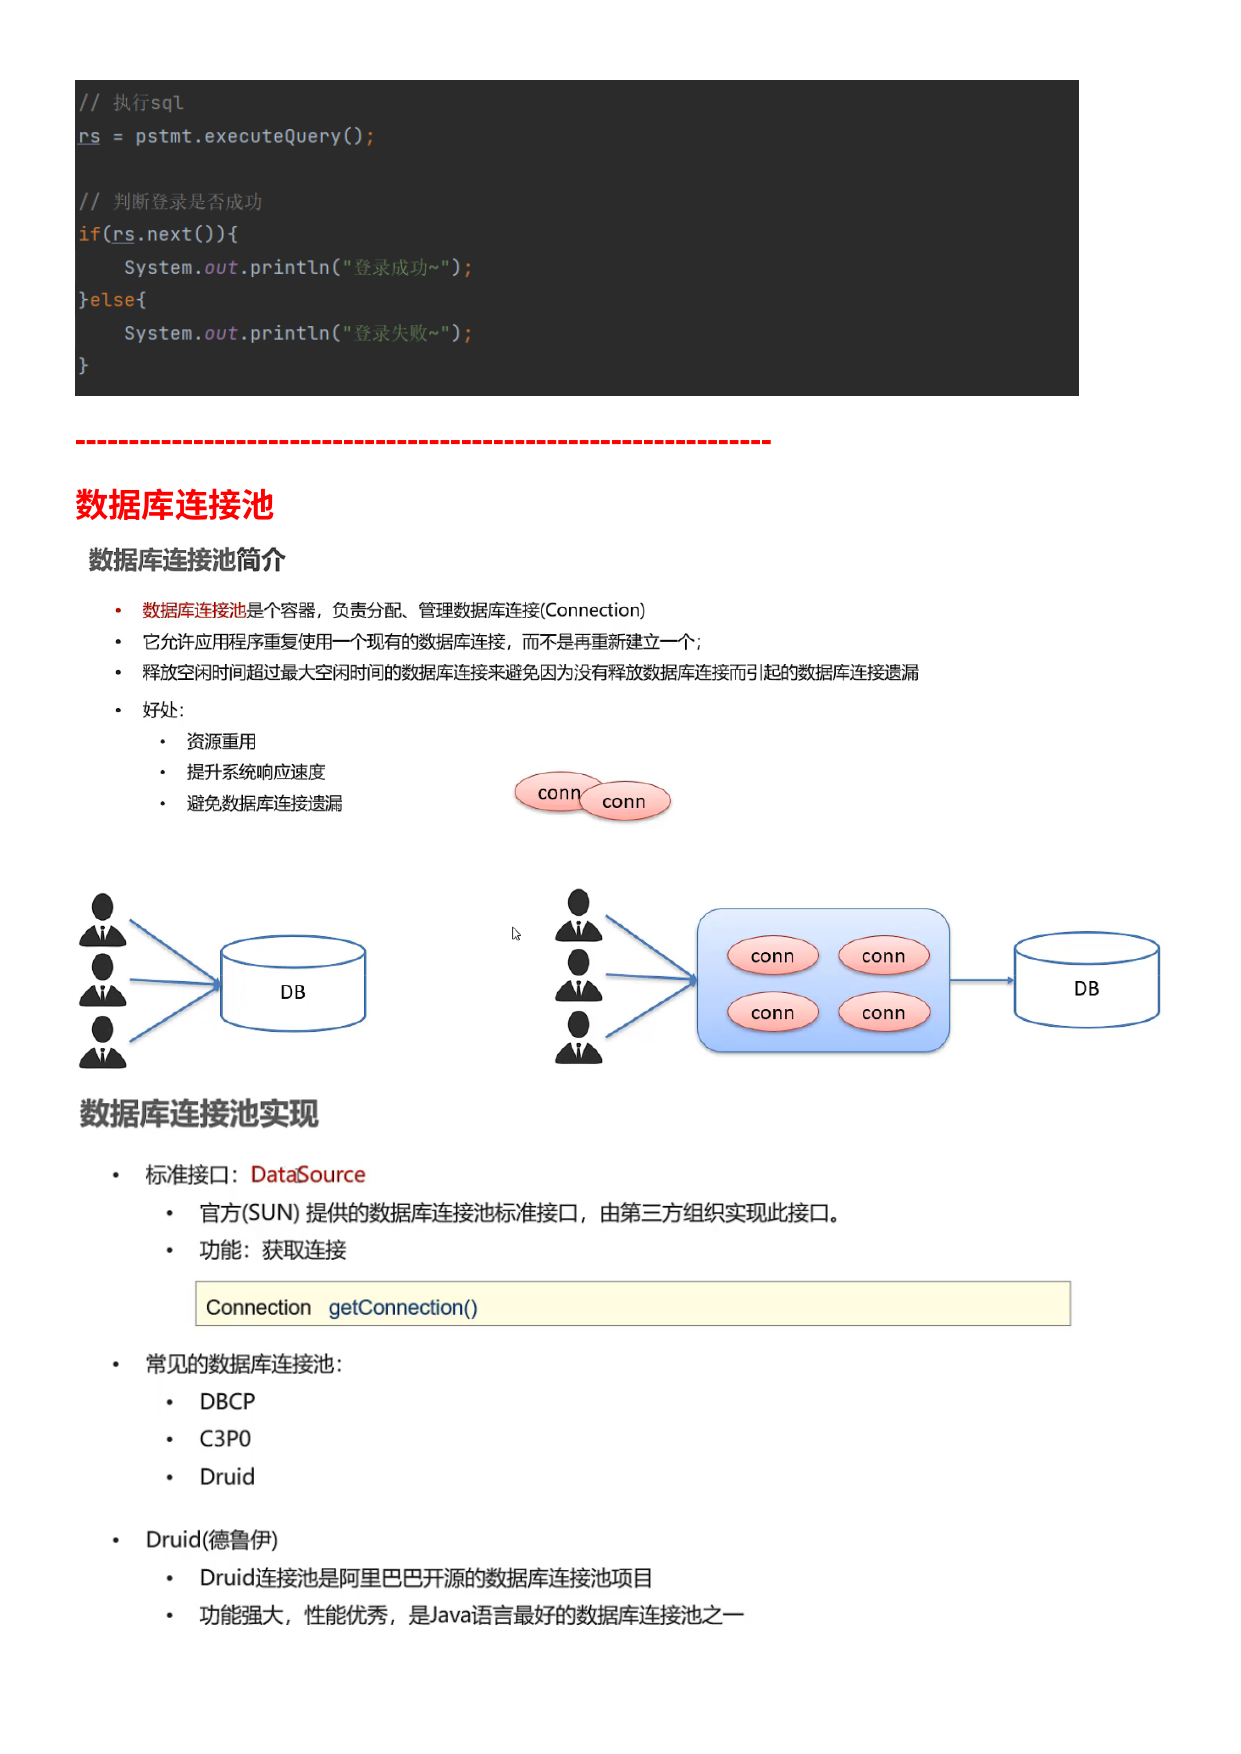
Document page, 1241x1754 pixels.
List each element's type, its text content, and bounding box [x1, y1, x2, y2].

text ----------------------------------------------------------------- [75, 406, 1165, 471]
picture [75, 535, 1166, 1074]
text 数据库连接池 [75, 471, 1165, 535]
picture [75, 80, 1079, 396]
picture [75, 1088, 1166, 1625]
